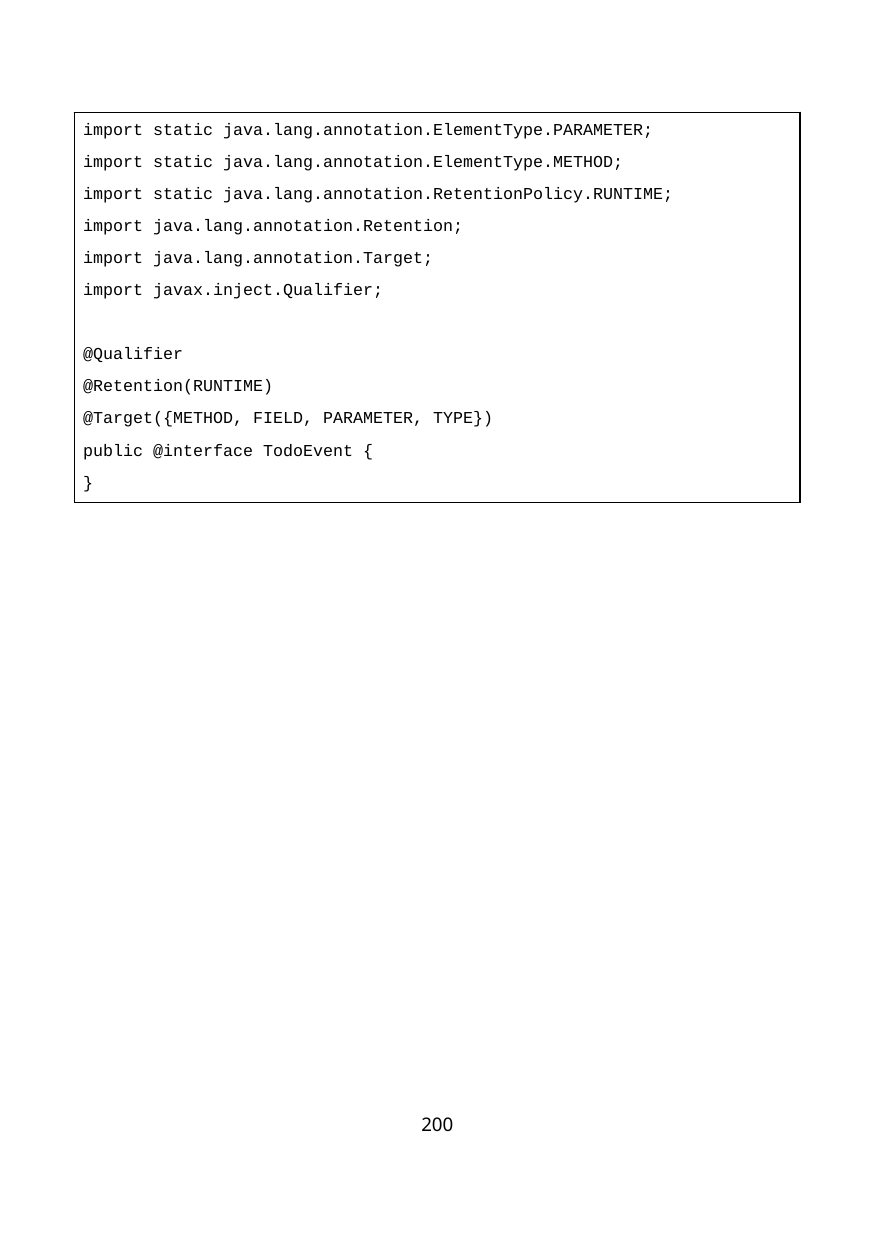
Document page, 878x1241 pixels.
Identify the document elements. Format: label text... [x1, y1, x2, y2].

text @Target({METHOD, FIELD, PARAMETER, TYPE}) [83, 403, 791, 436]
text import static java.lang.annotation.ElementType.METHOD; [83, 147, 791, 179]
text import static java.lang.annotation.ElementType.PARAMETER; [75, 113, 799, 147]
text import javax.inject.Qualifier; [83, 275, 791, 307]
text @Retention(RUNTIME) [83, 371, 791, 403]
text import static java.lang.annotation.RetentionPolicy.RUNTIME; [83, 179, 791, 211]
text import java.lang.annotation.Retention; [83, 211, 791, 243]
text @Qualifier [83, 339, 791, 371]
text import java.lang.annotation.Target; [83, 243, 791, 275]
text public @interface TodoEvent { [83, 436, 791, 464]
text } [75, 464, 799, 502]
